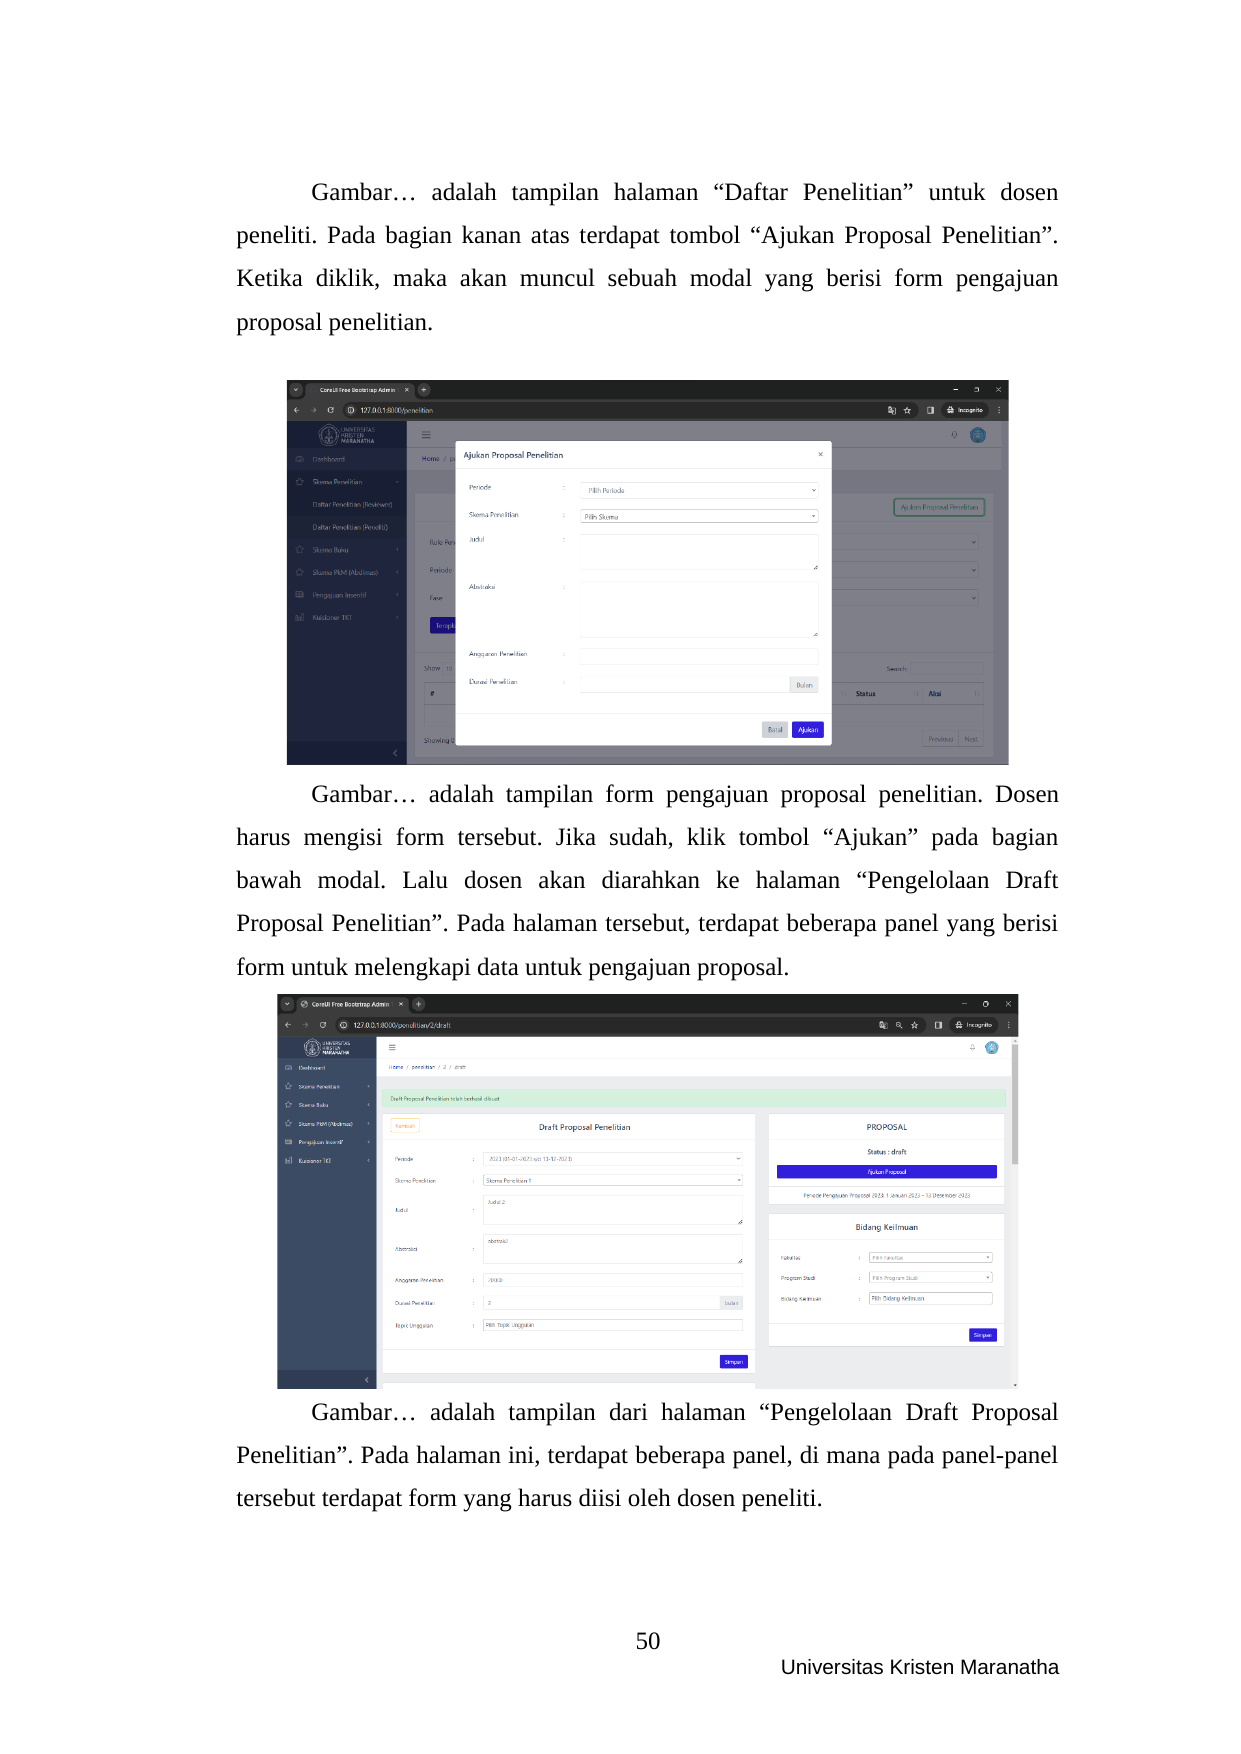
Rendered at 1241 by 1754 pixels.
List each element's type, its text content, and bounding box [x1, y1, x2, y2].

picture [277, 994, 1019, 1389]
picture [286, 380, 1009, 765]
text Gambar… adalah tampilan form pengajuan proposal penelitian. Dosen harus mengisi form tersebut. Jika sudah, klik tombol “Ajukan” pada bagian bawah modal. Lalu dosen akan diarahkan ke halaman “Pengelolaan Draft Proposal Penelitian”. Pada halaman tersebut, terdapat beberapa panel yang berisi form untuk melengkapi data untuk pengajuan proposal. [236, 479, 1059, 980]
text Gambar… adalah tampilan halaman “Daftar Penelitian” untuk dosen peneliti. Pada bagian kanan atas terdapat tombol “Ajukan Proposal Penelitian”. Ketika diklik, maka akan muncul sebuah modal yang berisi form pengajuan proposal penelitian. [236, 177, 1059, 335]
